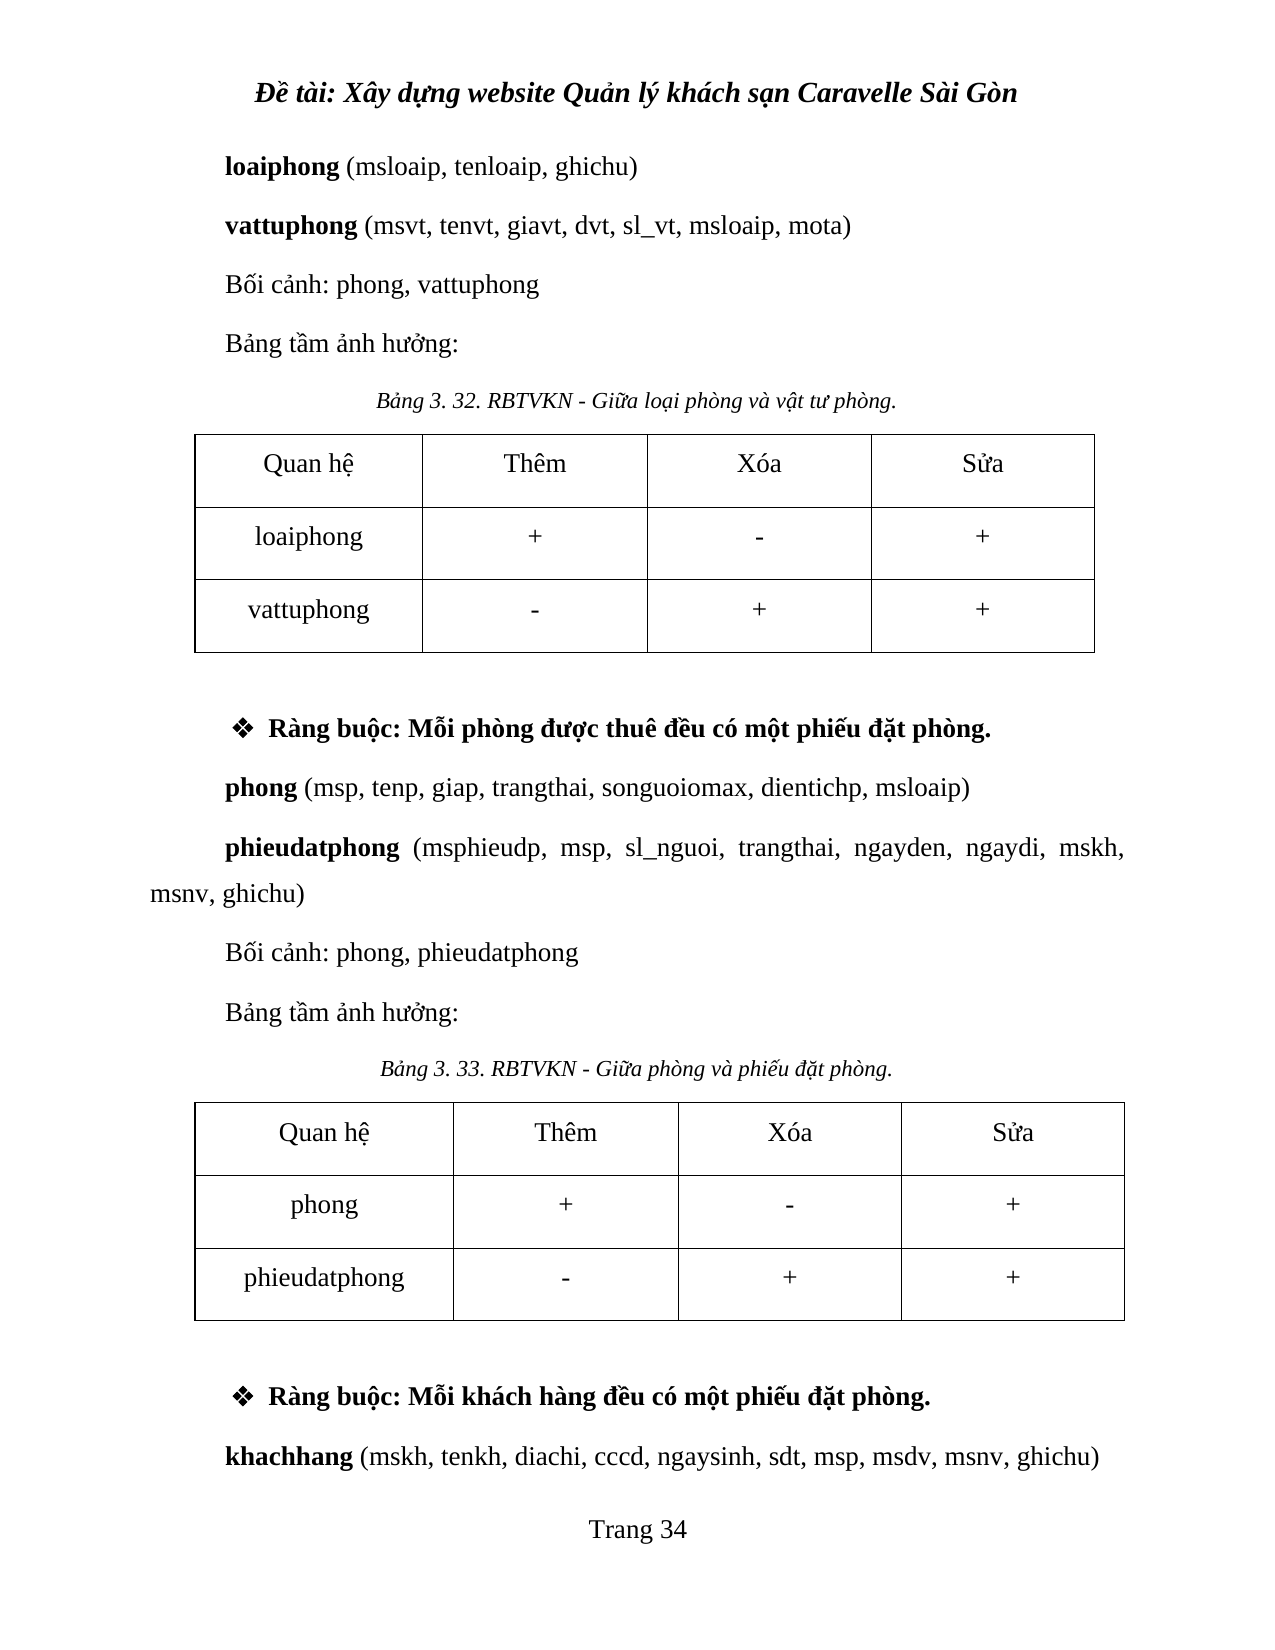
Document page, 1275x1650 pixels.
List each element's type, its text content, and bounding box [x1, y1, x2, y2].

list Ràng buộc: Mỗi khách hàng đều có một phiếu đặt phòng. [231, 1380, 1125, 1412]
table_cell vattuphong [196, 580, 422, 652]
table_header Xóa [679, 1103, 901, 1175]
table_cell + [648, 580, 871, 652]
table_cell phong [196, 1176, 453, 1247]
table_cell loaiphong [196, 508, 422, 579]
text Bối cảnh: phong, vattuphong [150, 268, 1125, 299]
table_cell - [648, 508, 871, 579]
table_cell + [679, 1249, 901, 1320]
text Bảng tầm ảnh hưởng: [150, 996, 1125, 1027]
table_cell + [872, 580, 1094, 652]
text Bảng 3. 32. RBTVKN - Giữa loại phòng và vật tư phòng. [150, 387, 1125, 413]
text khachhang (mskh, tenkh, diachi, cccd, ngaysinh, sdt, msp, msdv, msnv, ghichu) [150, 1440, 1125, 1471]
table_cell + [454, 1176, 678, 1247]
table_header Quan hệ [196, 1103, 453, 1175]
list Ràng buộc: Mỗi phòng được thuê đều có một phiếu đặt phòng. [231, 712, 1125, 743]
table_header Xóa [648, 435, 871, 507]
table_cell + [872, 508, 1094, 579]
text Bối cảnh: phong, phieudatphong [150, 937, 1125, 968]
text Bảng tầm ảnh hưởng: [150, 327, 1125, 359]
text loaiphong (msloaip, tenloaip, ghichu) [150, 150, 1125, 181]
table_cell phieudatphong [196, 1249, 453, 1320]
table_cell + [902, 1176, 1124, 1247]
table_cell - [423, 580, 647, 652]
table_header Quan hệ [196, 435, 422, 507]
table_header Thêm [423, 435, 647, 507]
table_header Thêm [454, 1103, 678, 1175]
table_cell + [902, 1249, 1124, 1320]
table_header Sửa [902, 1103, 1124, 1175]
table_cell - [679, 1176, 901, 1247]
text phieudatphong (msphieudp, msp, sl_nguoi, trangthai, ngayden, ngaydi, mskh, msnv, ghichu) [150, 831, 1125, 908]
table_cell - [454, 1249, 678, 1320]
text vattuphong (msvt, tenvt, giavt, dvt, sl_vt, msloaip, mota) [150, 209, 1125, 240]
text Bảng 3. 33. RBTVKN - Giữa phòng và phiếu đặt phòng. [150, 1055, 1125, 1081]
text phong (msp, tenp, giap, trangthai, songuoiomax, dientichp, msloaip) [150, 772, 1125, 803]
table_cell + [423, 508, 647, 579]
table_header Sửa [872, 435, 1094, 507]
